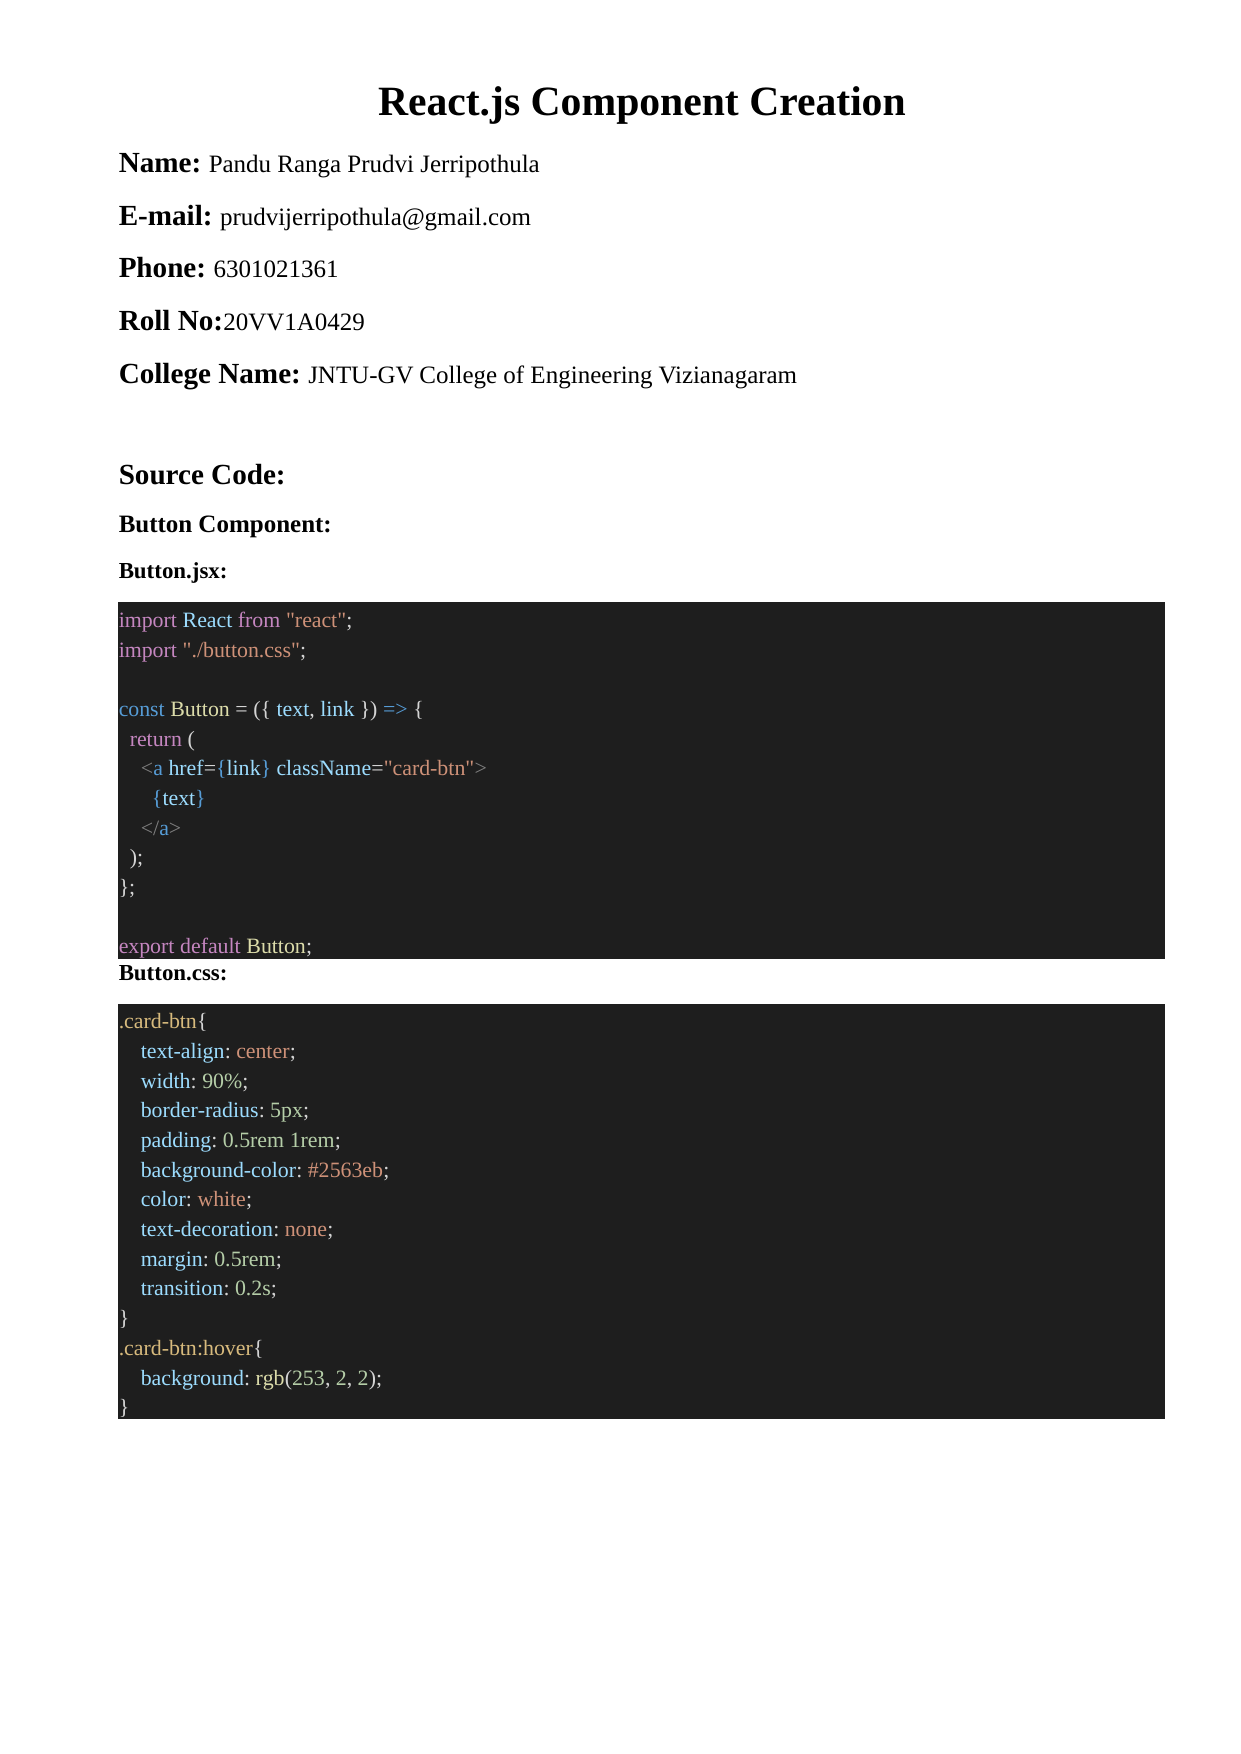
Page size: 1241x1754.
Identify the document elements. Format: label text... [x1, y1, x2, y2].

text {text} [118, 781, 1165, 810]
text College Name: JNTU-GV College of Engineering Vizianagaram [118, 356, 1165, 390]
text text-decoration: none; [118, 1212, 1165, 1241]
text background-color: #2563eb; [118, 1152, 1165, 1182]
text Button.jsx: [118, 557, 1165, 584]
text Button Component: [118, 509, 1165, 538]
text return ( [118, 721, 1165, 751]
text <a href={link} className="card-btn"> [118, 751, 1165, 781]
text Button.css: [118, 959, 1165, 985]
text .card-btn{ [118, 1004, 1165, 1033]
text export default Button; [118, 929, 1165, 959]
text } [118, 1301, 1165, 1330]
text }; [118, 869, 1165, 899]
text margin: 0.5rem; [118, 1241, 1165, 1271]
text const Button = ({ text, link }) => { [118, 691, 1165, 721]
text E-mail: prudvijerripothula@gmail.com [118, 198, 1165, 231]
text Phone: 6301021361 [118, 251, 1165, 284]
text Name: Pandu Ranga Prudvi Jerripothula [118, 145, 1165, 178]
text import "./button.css"; [118, 632, 1165, 662]
text background: rgb(253, 2, 2); [118, 1360, 1165, 1390]
text } [118, 1390, 1165, 1419]
text transition: 0.2s; [118, 1271, 1165, 1301]
text text-align: center; [118, 1033, 1165, 1063]
text import React from "react"; [118, 602, 1165, 632]
text Roll No:20VV1A0429 [118, 303, 1165, 337]
text color: white; [118, 1182, 1165, 1212]
text width: 90%; [118, 1063, 1165, 1093]
text ); [118, 840, 1165, 869]
text React.js Component Creation [118, 77, 1165, 124]
text Source Code: [118, 457, 1165, 490]
text </a> [118, 810, 1165, 840]
text .card-btn:hover{ [118, 1330, 1165, 1360]
text border-radius: 5px; [118, 1093, 1165, 1122]
text padding: 0.5rem 1rem; [118, 1122, 1165, 1152]
